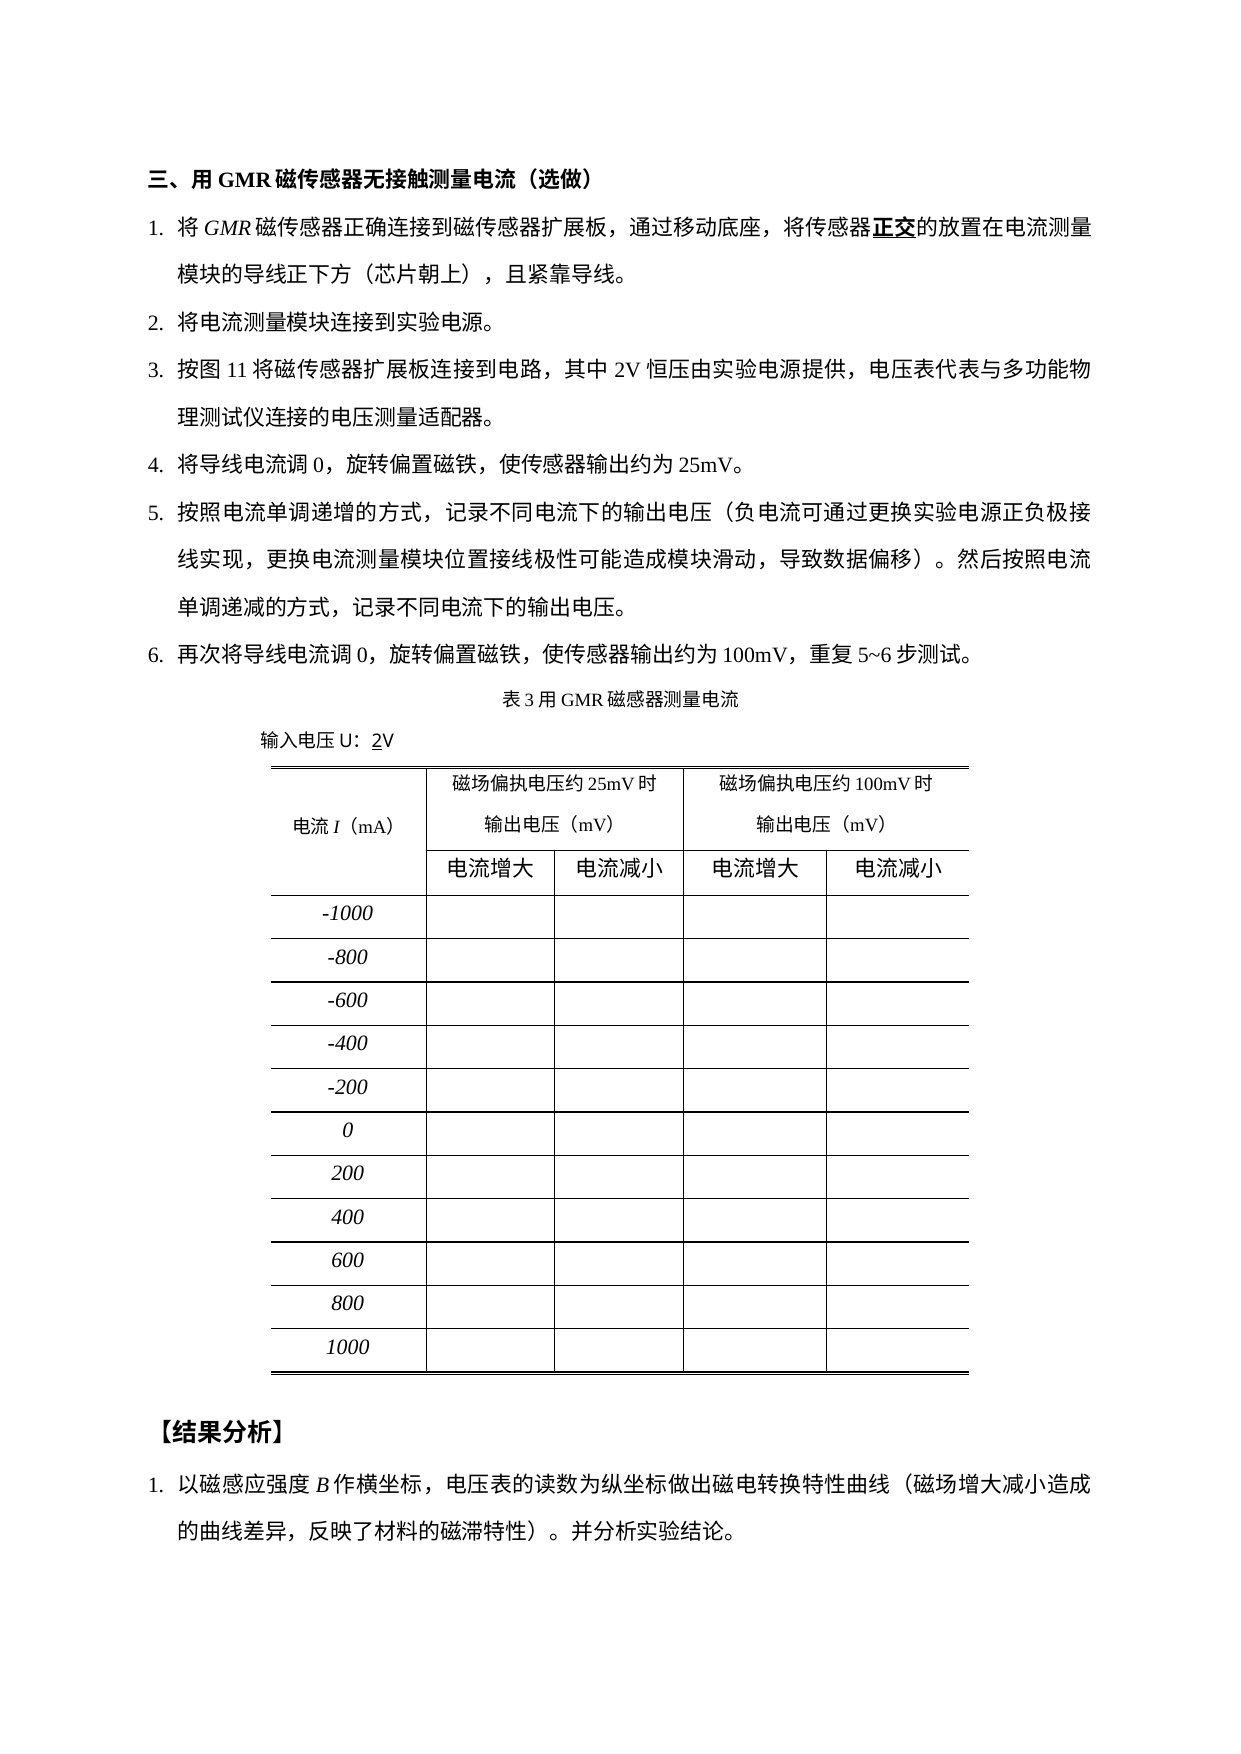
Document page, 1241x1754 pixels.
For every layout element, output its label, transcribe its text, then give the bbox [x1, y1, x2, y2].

table_cell 电流减小 [555, 851, 683, 895]
table_cell 电流增大 [427, 851, 554, 895]
table_cell [684, 939, 826, 981]
list 将电流测量模块连接到实验电源。 [148, 304, 1092, 336]
list 将导线电流调0，旋转偏置磁铁，使传感器输出约为25mV。 [148, 447, 1092, 479]
table_cell -1000 [271, 896, 426, 938]
table_cell [555, 983, 683, 1025]
list 再次将导线电流调0，旋转偏置磁铁，使传感器输出约为100mV，重复5~6步测试。 [148, 637, 1092, 669]
table_cell [684, 1069, 826, 1111]
table_cell [555, 1199, 683, 1241]
table_header 磁场偏执电压约100mV时 输出电压（mV） [684, 769, 969, 849]
text 表3 用GMR磁感器测量电流 [148, 684, 1092, 712]
table_cell 200 [271, 1156, 426, 1198]
table_cell [684, 1113, 826, 1155]
table_cell [427, 983, 554, 1025]
table_cell [427, 1069, 554, 1111]
table_cell [427, 1329, 554, 1371]
table_cell [827, 1329, 969, 1371]
table_cell [827, 983, 969, 1025]
table_cell [555, 896, 683, 938]
table_cell [827, 1113, 969, 1155]
table_cell [427, 896, 554, 938]
table_cell [555, 1026, 683, 1068]
table_cell 电流增大 [684, 851, 826, 895]
table_cell [427, 1026, 554, 1068]
table_cell -600 [271, 983, 426, 1025]
table_cell [427, 1286, 554, 1328]
table_cell [427, 1199, 554, 1241]
table_header 磁场偏执电压约25mV时 输出电压（mV） [427, 769, 683, 849]
table_cell [555, 1329, 683, 1371]
table_cell [427, 1113, 554, 1155]
table_cell [555, 1243, 683, 1285]
table_cell [827, 1026, 969, 1068]
table_cell 电流减小 [827, 851, 969, 895]
table_cell [684, 1329, 826, 1371]
table_cell -400 [271, 1026, 426, 1068]
table_cell [827, 896, 969, 938]
table_cell [684, 1156, 826, 1198]
text 输入电压U：2V [148, 725, 1092, 752]
table_cell [555, 939, 683, 981]
table_cell [827, 1156, 969, 1198]
table_cell 800 [271, 1286, 426, 1328]
table_cell 0 [271, 1113, 426, 1155]
table_cell [684, 1286, 826, 1328]
table_cell [827, 1286, 969, 1328]
table_cell [555, 1286, 683, 1328]
text 三、用GMR磁传感器无接触测量电流（选做） [148, 162, 1092, 194]
table_cell [684, 1243, 826, 1285]
table_cell [684, 983, 826, 1025]
table_cell [827, 1199, 969, 1241]
table_cell [684, 896, 826, 938]
list 以磁感应强度B作横坐标，电压表的读数为纵坐标做出磁电转换特性曲线（磁场增大减小造成的曲线差异，反映了材料的磁滞特性）。并分析实验结论。 [148, 1467, 1092, 1546]
table_cell [827, 1069, 969, 1111]
list 按图11将磁传感器扩展板连接到电路，其中2V恒压由实验电源提供，电压表代表与多功能物理测试仪连接的电压测量适配器。 [148, 352, 1092, 431]
table_cell [827, 1243, 969, 1285]
table_cell [427, 1156, 554, 1198]
table_cell 600 [271, 1243, 426, 1285]
table_cell -800 [271, 939, 426, 981]
table_cell [427, 939, 554, 981]
table_cell [684, 1026, 826, 1068]
table_cell [427, 1243, 554, 1285]
table_cell [827, 939, 969, 981]
table_header 电流I（mA） [271, 769, 426, 895]
list 将GMR磁传感器正确连接到磁传感器扩展板，通过移动底座，将传感器正交的放置在电流测量模块的导线正下方（芯片朝上），且紧靠导线。 [148, 209, 1092, 289]
table_cell 1000 [271, 1329, 426, 1371]
text 【结果分析】 [148, 1412, 1092, 1448]
table_cell -200 [271, 1069, 426, 1111]
list 按照电流单调递增的方式，记录不同电流下的输出电压（负电流可通过更换实验电源正负极接线实现，更换电流测量模块位置接线极性可能造成模块滑动，导致数据偏移）。然后按照电流单调递减的方式，记录不同电流下的输出电压。 [148, 494, 1092, 621]
table_cell [555, 1156, 683, 1198]
table_cell 400 [271, 1199, 426, 1241]
table_cell [555, 1069, 683, 1111]
table_cell [555, 1113, 683, 1155]
table_cell [684, 1199, 826, 1241]
